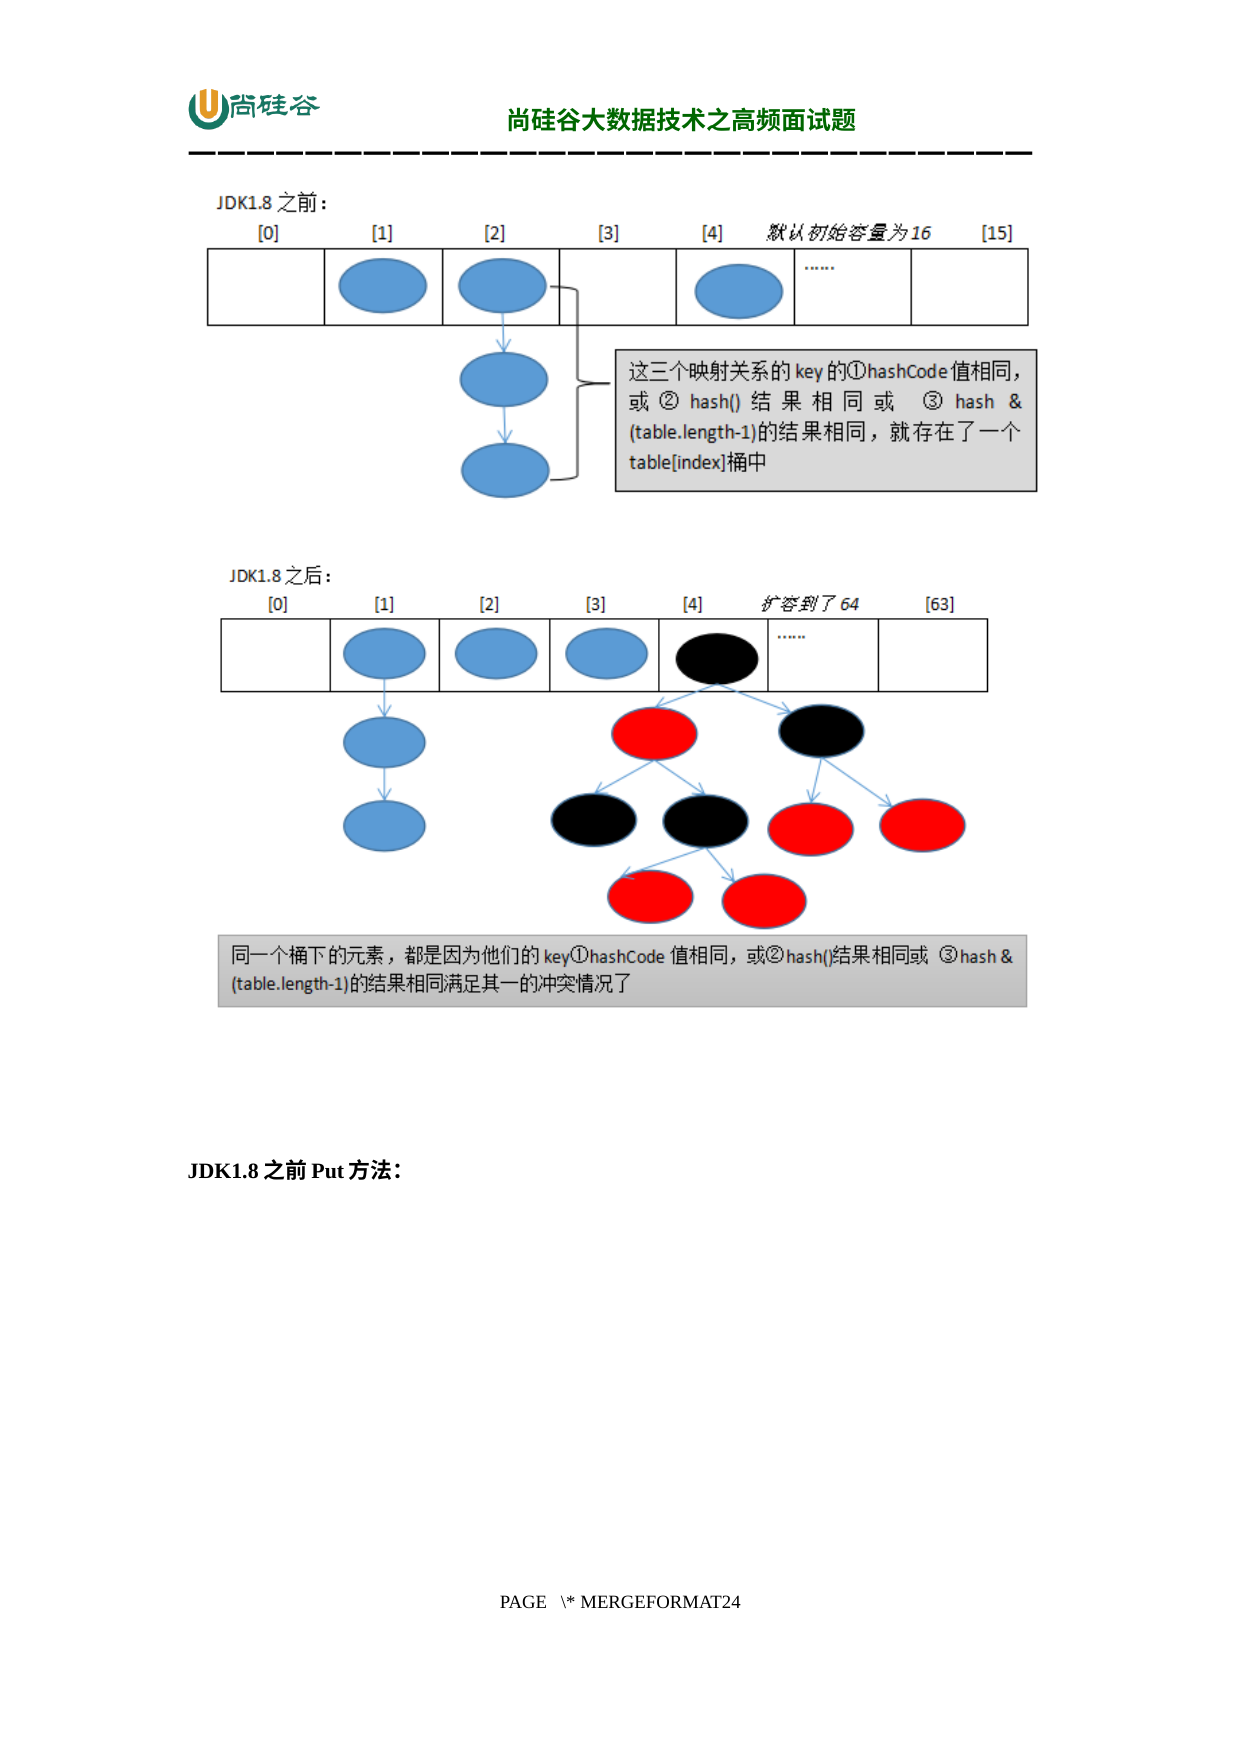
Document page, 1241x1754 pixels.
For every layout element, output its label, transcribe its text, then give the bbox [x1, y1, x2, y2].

text JDK1.8之前Put方法： [187, 1153, 1053, 1186]
